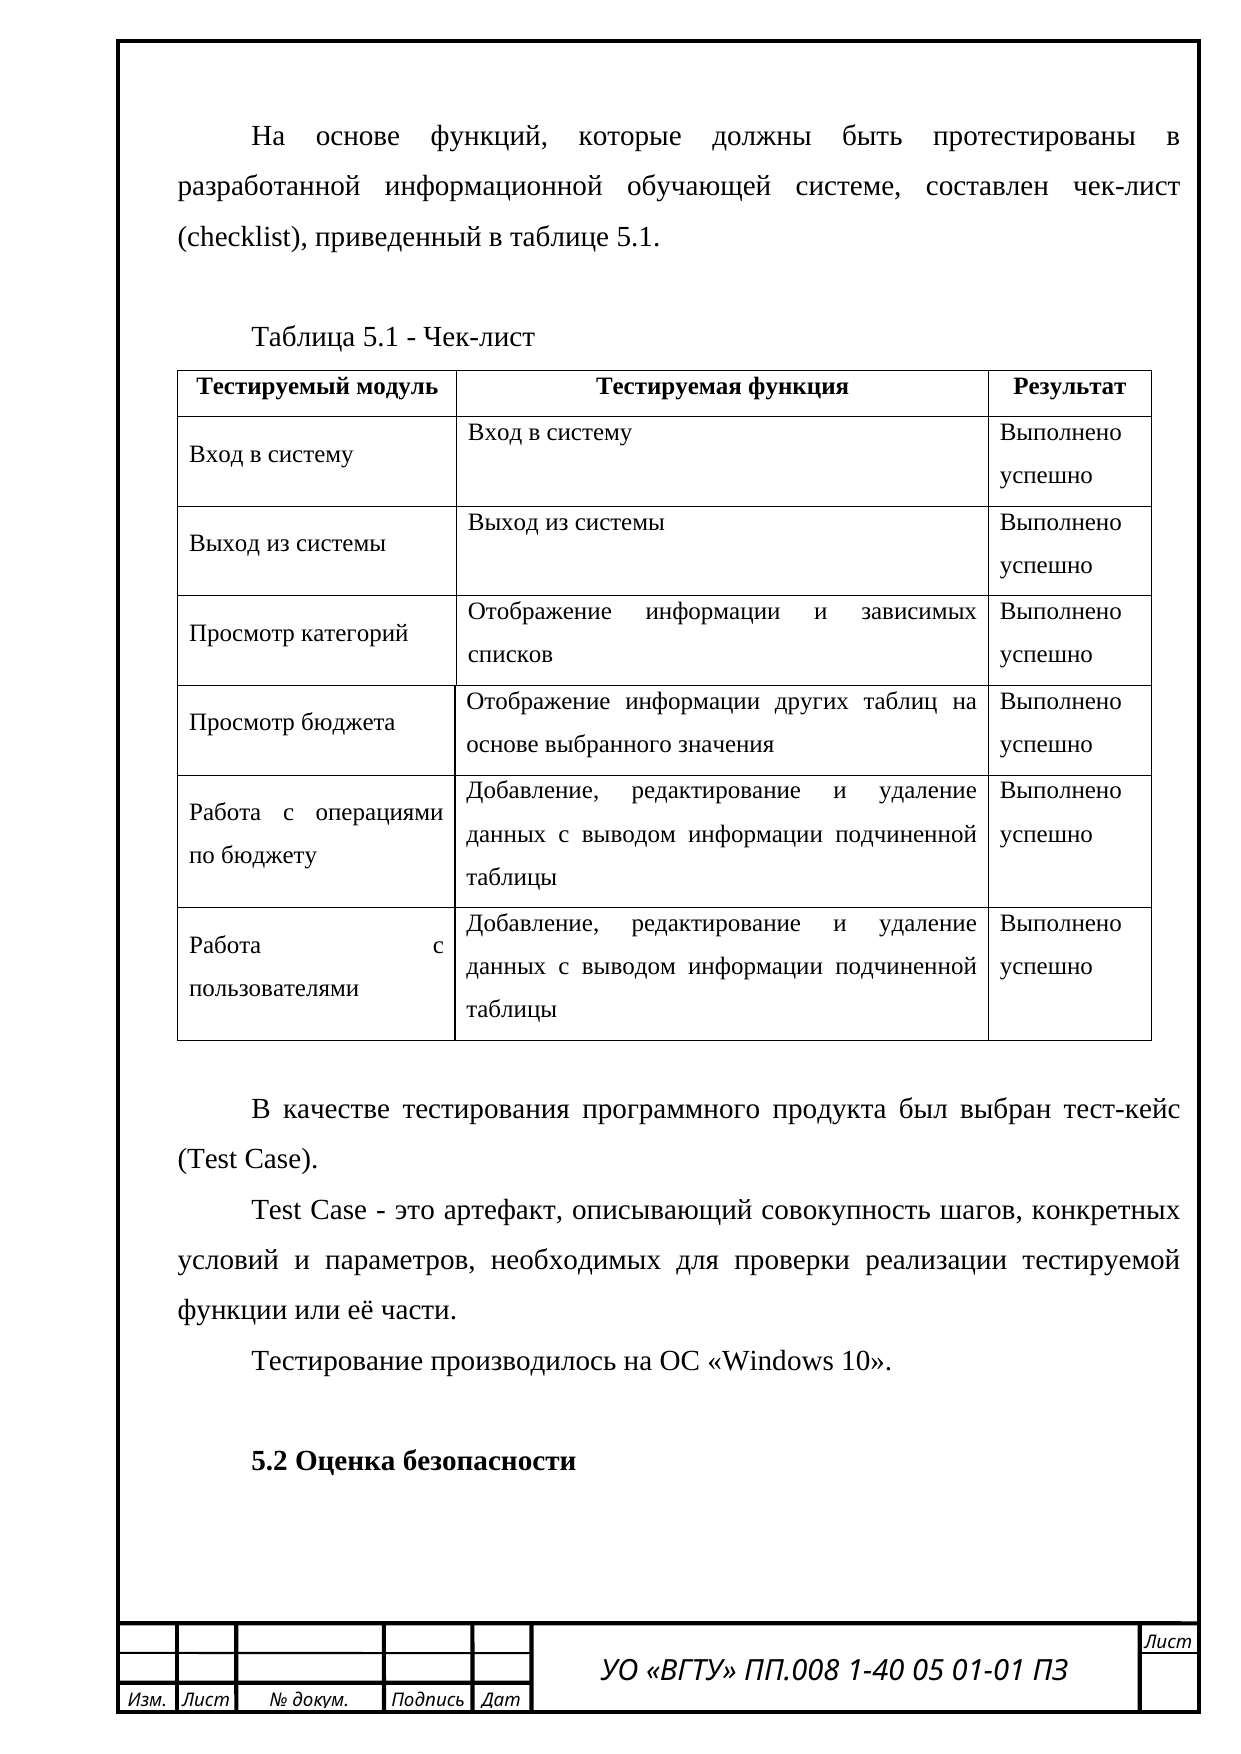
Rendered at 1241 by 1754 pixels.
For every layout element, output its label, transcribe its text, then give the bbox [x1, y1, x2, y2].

table_cell Отображение информации и зависимых списков [457, 596, 988, 685]
table_header Тестируемый модуль [178, 371, 456, 416]
table_cell Работа с операциями по бюджету [178, 776, 454, 907]
text Тестирование производилось на ОС «Windows 10». [177, 1343, 1181, 1376]
table_cell Добавление, редактирование и удаление данных с выводом информации подчиненной таблицы [456, 776, 988, 907]
table_header Тестируемая функция [457, 371, 988, 416]
table_cell Вход в систему [178, 417, 456, 506]
table_header Результат [989, 371, 1151, 416]
text В качестве тестирования программного продукта был выбран тест-кейс (Test Case). [177, 1091, 1181, 1175]
table_cell Работа с пользователями [178, 908, 454, 1040]
table_cell Выполнено успешно [989, 596, 1151, 685]
text Test Case - это артефакт, описывающий совокупность шагов, конкретных условий и параметров, необходимых для проверки реализации тестируемой функции или её части. [177, 1192, 1181, 1326]
text На основе функций, которые должны быть протестированы в разработанной информационной обучающей системе, составлен чек-лист (checklist), приведенный в таблице 5.1. [177, 118, 1181, 252]
table_cell Добавление, редактирование и удаление данных с выводом информации подчиненной таблицы [456, 908, 988, 1040]
table_cell Просмотр бюджета [178, 686, 454, 774]
subtitle 5.2 Оценка безопасности [251, 1443, 1181, 1477]
table_cell Вход в систему [457, 417, 988, 506]
table_cell Выход из системы [178, 507, 456, 595]
table_cell Выполнено успешно [989, 417, 1151, 506]
table_cell Выполнено успешно [989, 686, 1151, 774]
table_cell Выполнено успешно [989, 507, 1151, 595]
table_cell Выполнено успешно [989, 776, 1151, 907]
table_cell Выполнено успешно [989, 908, 1151, 1040]
table_cell Отображение информации других таблиц на основе выбранного значения [456, 686, 988, 774]
table_cell Выход из системы [457, 507, 988, 595]
text Таблица 5.1 - Чек-лист [177, 319, 1181, 353]
table_cell Просмотр категорий [178, 596, 456, 685]
